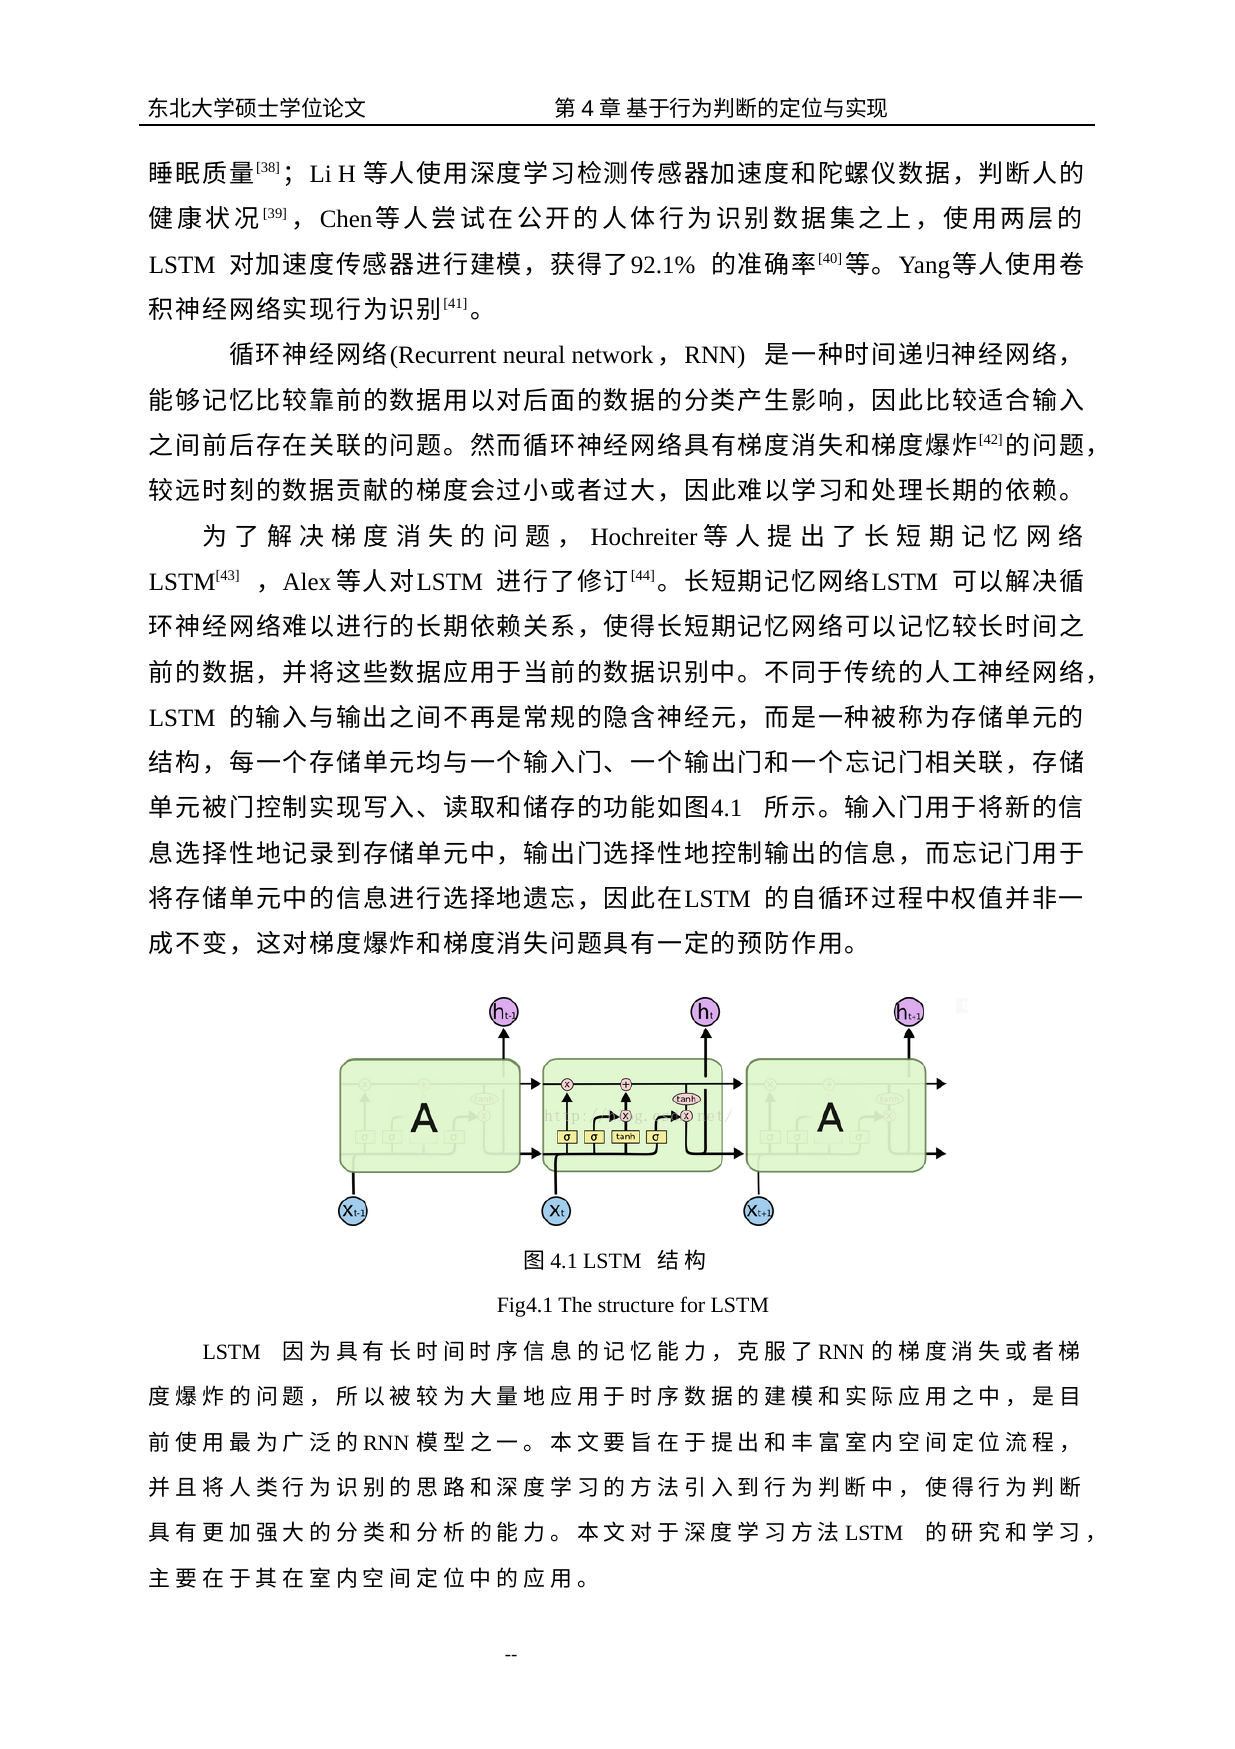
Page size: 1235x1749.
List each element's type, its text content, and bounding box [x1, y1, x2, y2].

text 循环神经网络(Recurrent neural network，RNN)是一种时间递归神经网络，能够记忆比较靠前的数据用以对后面的数据的分类产生影响，因此比较适合输入之间前后存在关联的问题。然而循环神经网络具有梯度消失和梯度爆炸[42]的问题，较远时刻的数据贡献的梯度会过小或者过大，因此难以学习和处理长期的依赖。 [149, 330, 1086, 512]
text Fig4.1 The structure for LSTM [149, 1282, 1086, 1327]
text 为了解决梯度消失的问题，Hochreiter等人提出了长短期记忆网络LSTM[43]，Alex等人对LSTM进行了修订[44]。长短期记忆网络LSTM可以解决循环神经网络难以进行的长期依赖关系，使得长短期记忆网络可以记忆较长时间之前的数据，并将这些数据应用于当前的数据识别中。不同于传统的人工神经网络，LSTM的输入与输出之间不再是常规的隐含神经元，而是一种被称为存储单元的结构，每一个存储单元均与一个输入门、一个输出门和一个忘记门相关联，存储单元被门控制实现写入、读取和储存的功能如图4.1所示。输入门用于将新的信息选择性地记录到存储单元中，输出门选择性地控制输出的信息，而忘记门用于将存储单元中的信息进行选择地遗忘，因此在LSTM的自循环过程中权值并非一成不变，这对梯度爆炸和梯度消失问题具有一定的预防作用。 [149, 512, 1086, 965]
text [149, 149, 1086, 330]
picture [292, 976, 969, 1236]
text LSTM因为具有长时间时序信息的记忆能力，克服了RNN的梯度消失或者梯度爆炸的问题，所以被较为大量地应用于时序数据的建模和实际应用之中，是目前使用最为广泛的RNN模型之一。本文要旨在于提出和丰富室内空间定位流程，并且将人类行为识别的思路和深度学习的方法引入到行为判断中，使得行为判断具有更加强大的分类和分析的能力。本文对于深度学习方法LSTM的研究和学习，主要在于其在室内空间定位中的应用。 [149, 1327, 1086, 1599]
